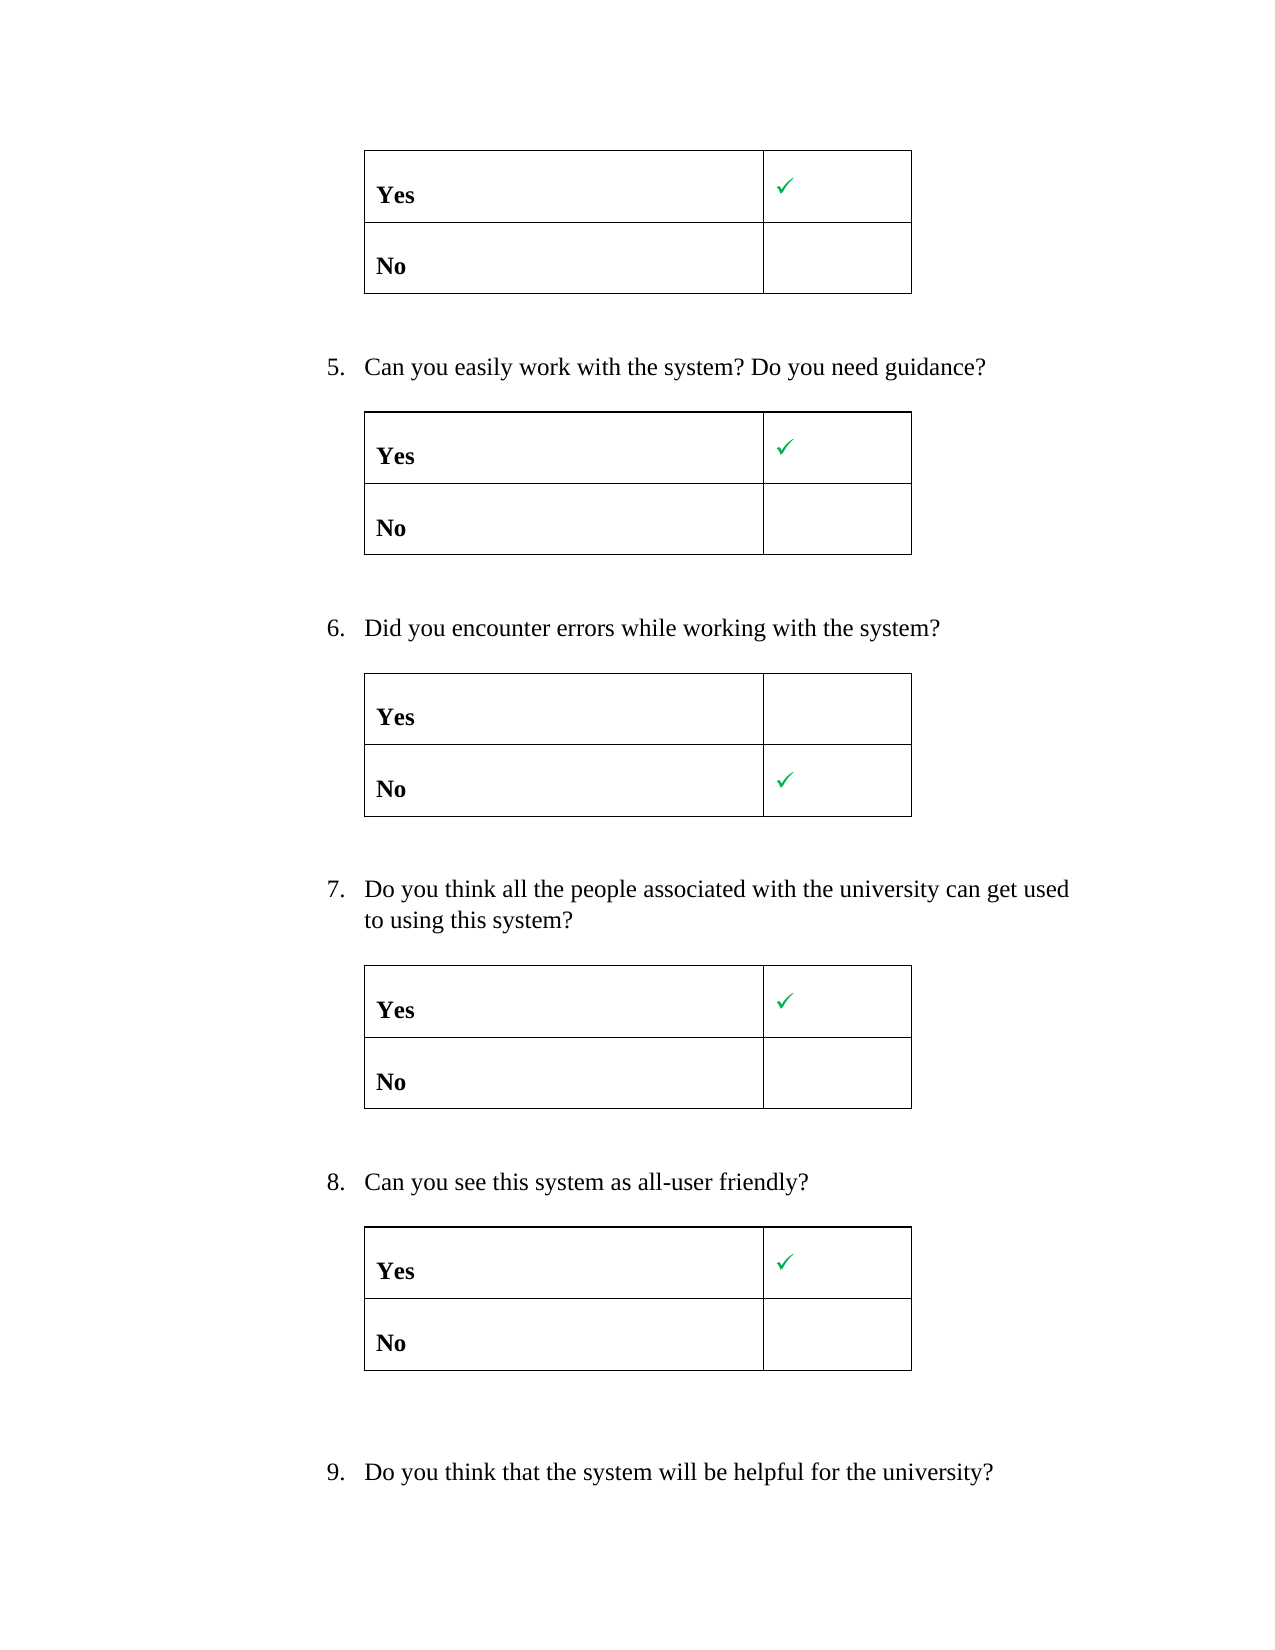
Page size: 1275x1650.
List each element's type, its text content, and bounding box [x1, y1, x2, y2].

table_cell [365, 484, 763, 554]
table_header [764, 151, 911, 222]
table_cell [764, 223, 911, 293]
list Do you think that the system will be helpful for the university? [327, 1457, 1087, 1486]
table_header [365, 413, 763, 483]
list Can you easily work with the system? Do you need guidance? [327, 352, 1087, 380]
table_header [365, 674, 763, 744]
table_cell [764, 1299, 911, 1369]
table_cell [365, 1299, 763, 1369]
list Do you think all the people associated with the university can get used to using this system? [327, 874, 1087, 934]
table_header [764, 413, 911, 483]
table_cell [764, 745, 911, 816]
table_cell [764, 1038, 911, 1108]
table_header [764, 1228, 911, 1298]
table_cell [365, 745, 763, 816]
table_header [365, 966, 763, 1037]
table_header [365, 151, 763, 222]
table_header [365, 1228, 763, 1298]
list Did you encounter errors while working with the system? [327, 613, 1087, 642]
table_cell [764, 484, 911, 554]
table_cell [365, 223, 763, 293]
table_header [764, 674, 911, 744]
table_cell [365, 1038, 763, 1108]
list Can you see this system as all-user friendly? [327, 1167, 1087, 1195]
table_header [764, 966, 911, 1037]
